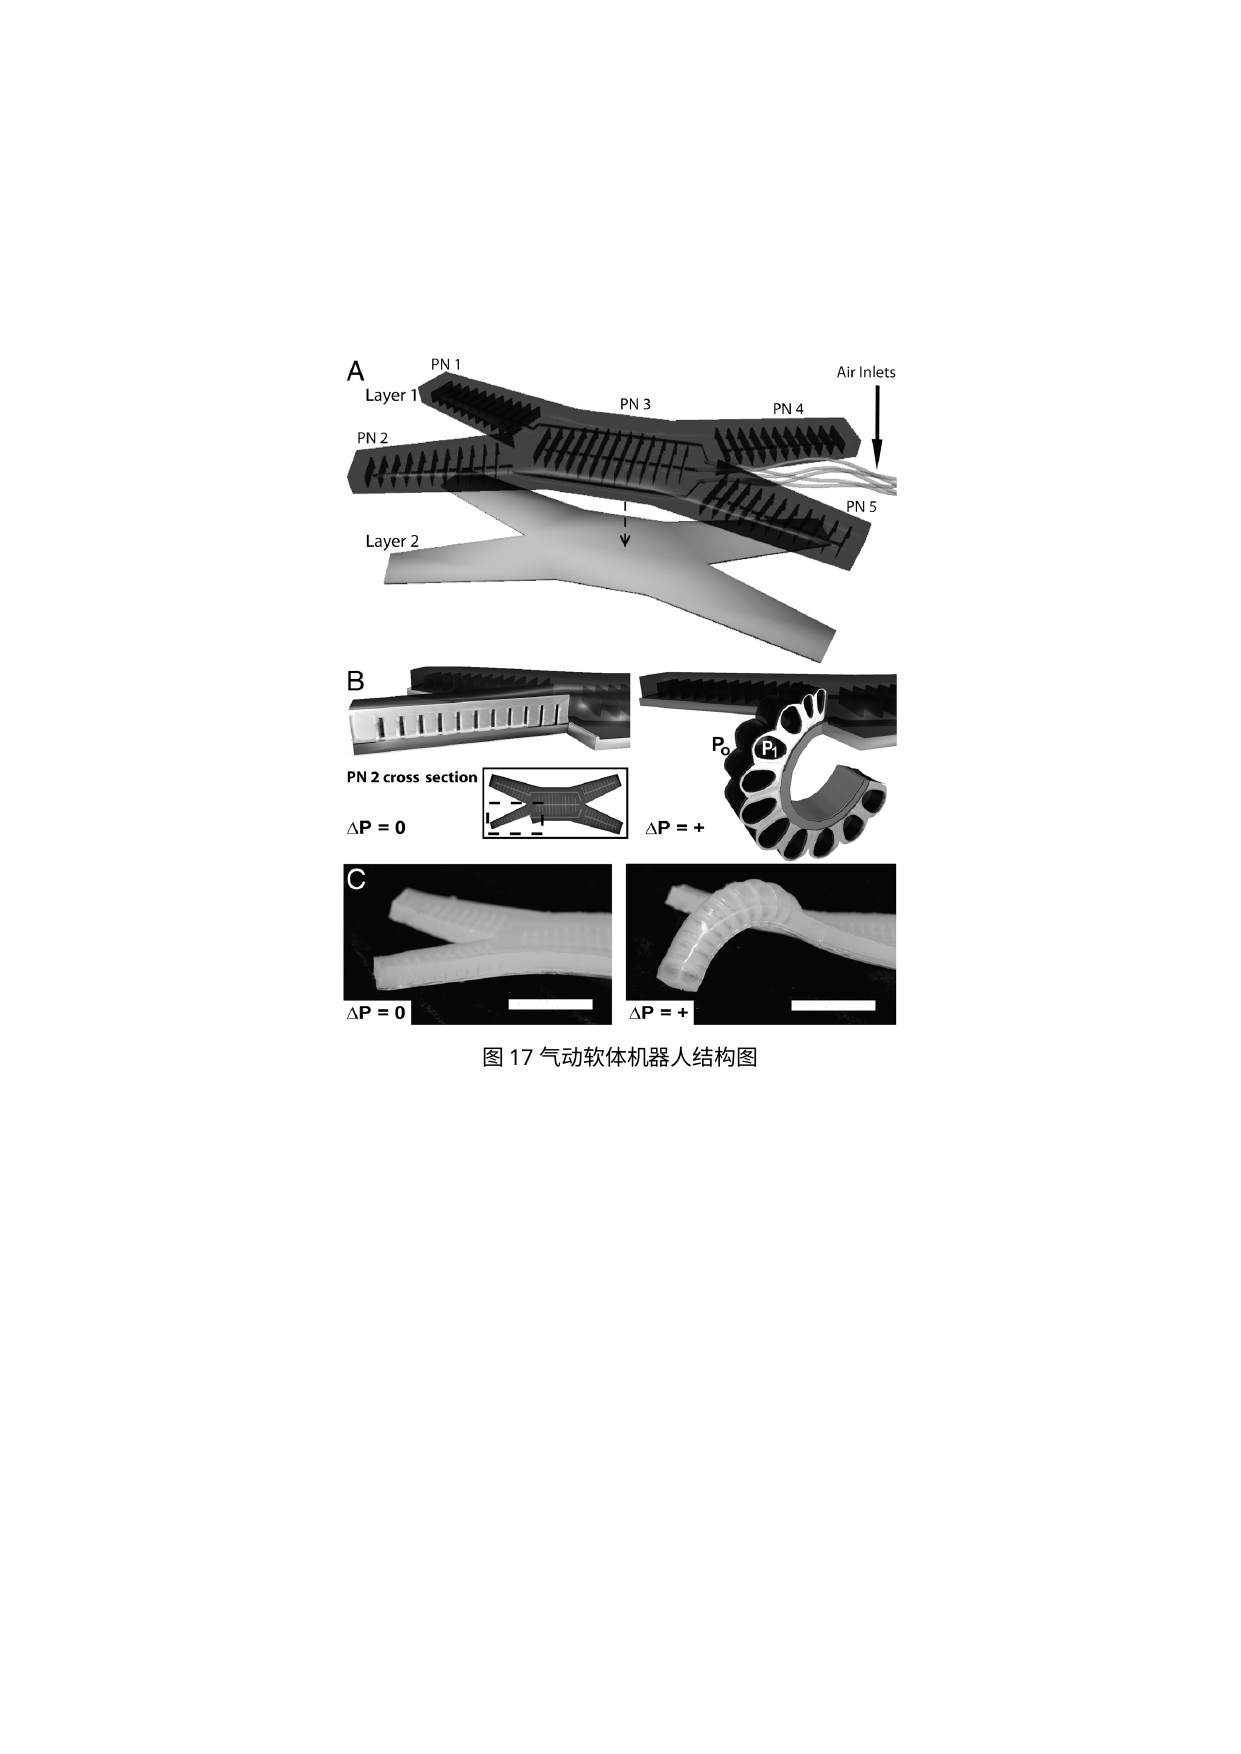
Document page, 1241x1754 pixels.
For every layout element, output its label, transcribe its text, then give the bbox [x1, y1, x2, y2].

text 图17 气动软体机器人结构图 [187, 1039, 1053, 1072]
